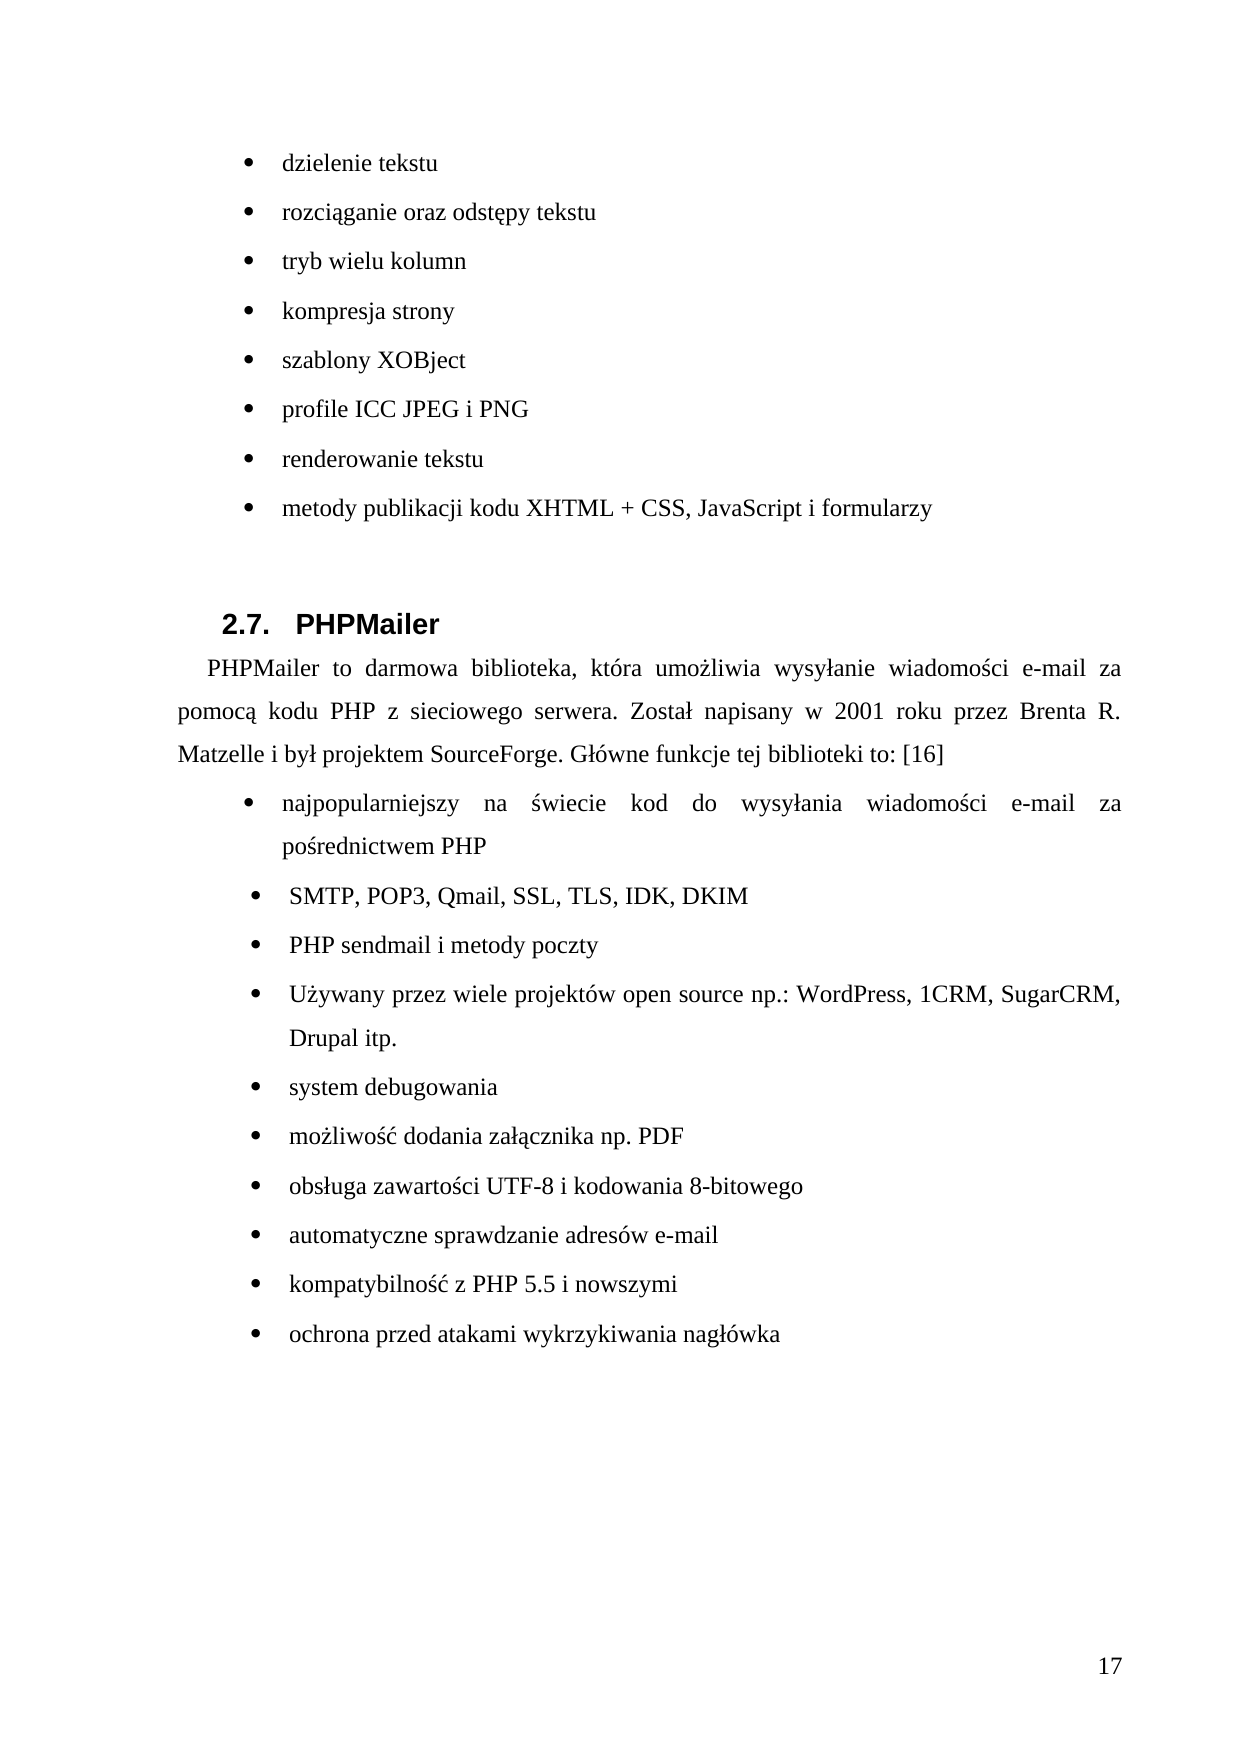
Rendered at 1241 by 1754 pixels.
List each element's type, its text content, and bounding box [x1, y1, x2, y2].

list PHP sendmail i metody poczty [251, 930, 1122, 959]
list obsługa zawartości UTF-8 i kodowania 8-bitowego [251, 1171, 1122, 1199]
list metody publikacji kodu XHTML + CSS, JavaScript i formularzy [244, 493, 1122, 522]
list kompresja strony [244, 296, 1122, 324]
list ochrona przed atakami wykrzykiwania nagłówka [251, 1319, 1122, 1348]
list kompatybilność z PHP 5.5 i nowszymi [251, 1269, 1122, 1298]
list SMTP, POP3, Qmail, SSL, TLS, IDK, DKIM [251, 881, 1122, 909]
list rozciąganie oraz odstępy tekstu [244, 197, 1122, 226]
list automatyczne sprawdzanie adresów e-mail [251, 1220, 1122, 1249]
list tryb wielu kolumn [244, 246, 1122, 275]
list dzielenie tekstu [244, 148, 1122, 176]
list szablony XOBject [244, 345, 1122, 374]
list Używany przez wiele projektów open source np.: WordPress, 1CRM, SugarCRM, Drupal itp. [251, 979, 1122, 1051]
list system debugowania [251, 1072, 1122, 1101]
list profile ICC JPEG i PNG [244, 394, 1122, 423]
list najpopularniejszy na świecie kod do wysyłania wiadomości e-mail za pośrednictwem PHP [244, 788, 1122, 860]
list możliwość dodania załącznika np. PDF [251, 1121, 1122, 1150]
subtitle PHPMailer [222, 607, 1122, 640]
list renderowanie tekstu [244, 444, 1122, 473]
text PHPMailer to darmowa biblioteka, która umożliwia wysyłanie wiadomości e-mail za pomocą kodu PHP z sieciowego serwera. Został napisany w 2001 roku przez Brenta R. Matzelle i był projektem SourceForge. Główne funkcje tej biblioteki to: [16] [177, 653, 1122, 768]
